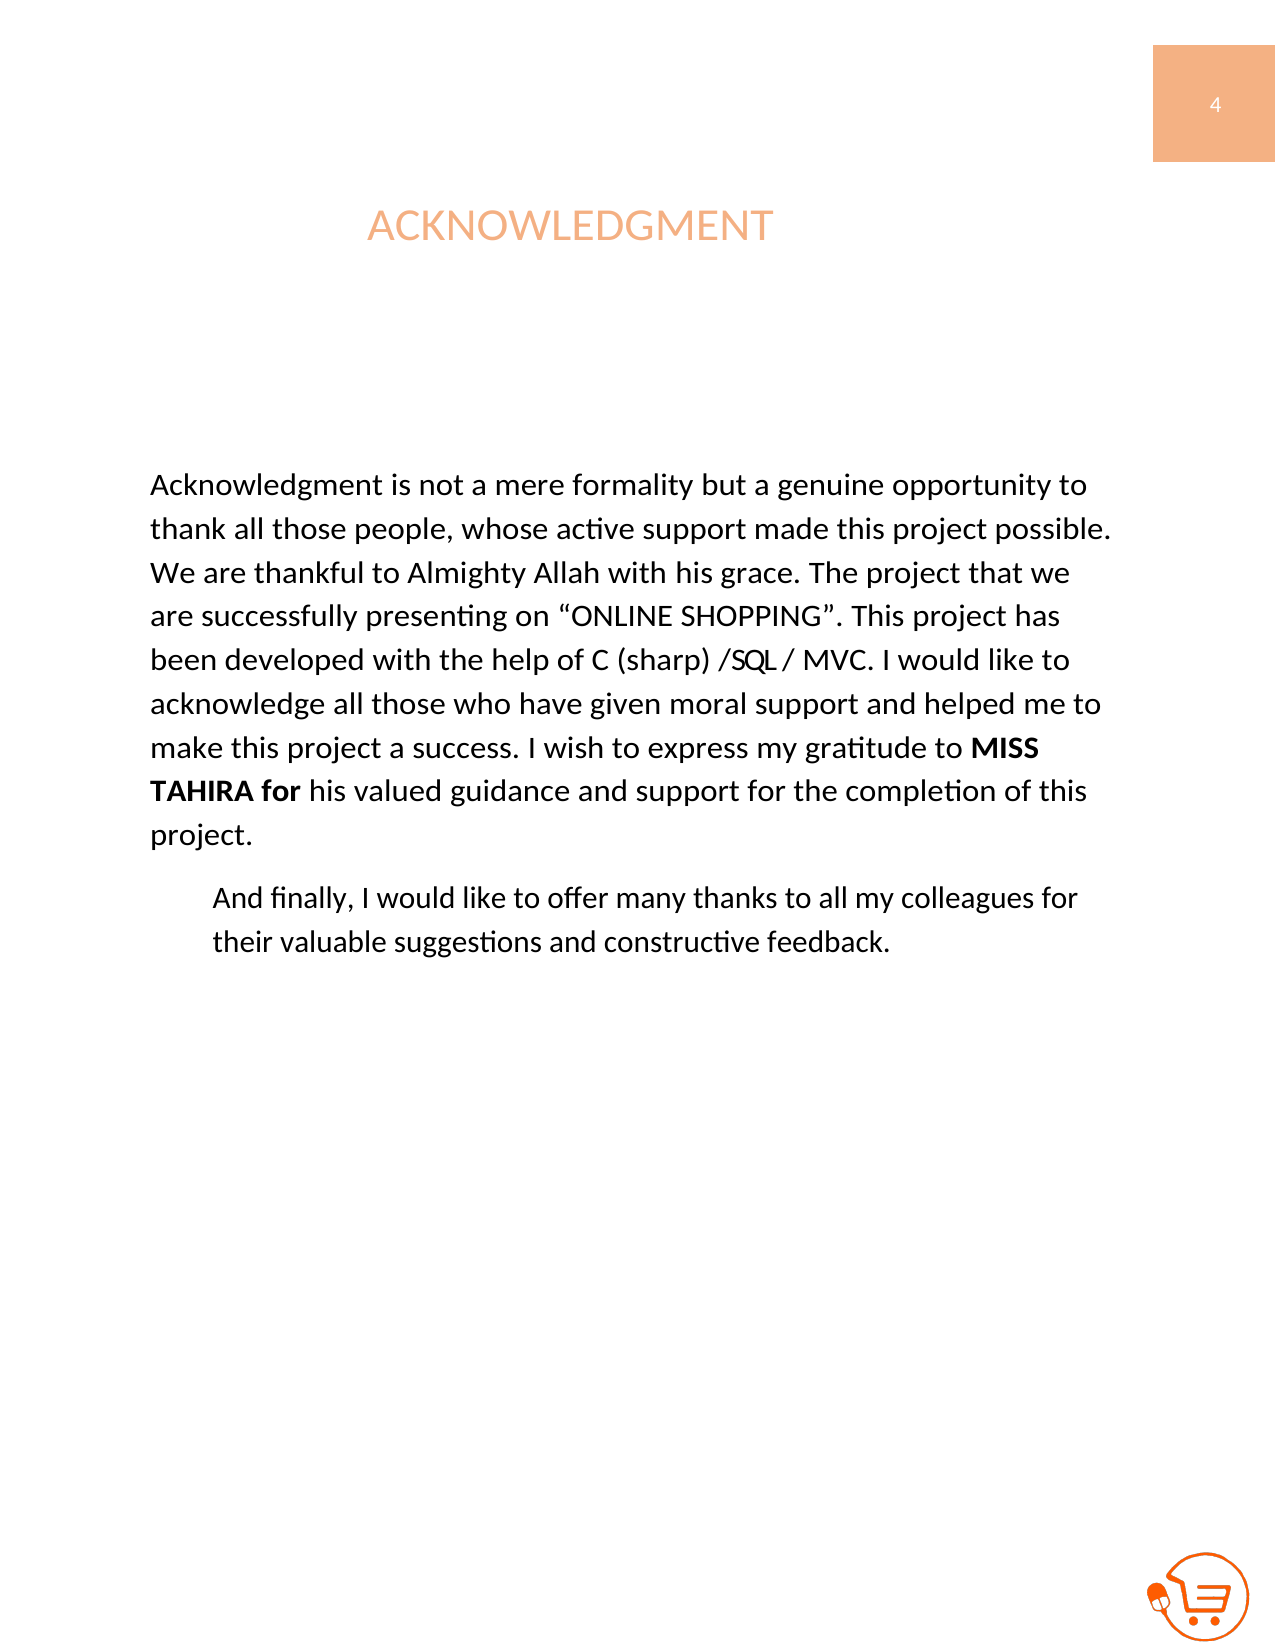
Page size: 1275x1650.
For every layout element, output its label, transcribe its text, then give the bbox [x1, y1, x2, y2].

picture [1143, 1547, 1253, 1648]
text Acknowledgment is not a mere formality but a genuine opportunity to thank all those people, whose active support made this project possible. We are thankful to Almighty Allah with his grace. The project that we are successfully presenting on “ONLINE SHOPPING”. This project has been developed with the help of C (sharp) /SQL / MVC. I would like to acknowledge all those who have given moral support and helped me to make this project a success. I wish to express my gratitude to MISS TAHIRA for his valued guidance and support for the completion of this project. [150, 465, 1113, 853]
text And finally, I would like to offer many thanks to all my colleagues for their valuable suggestions and constructive feedback. [212, 878, 1113, 960]
text ACKNOWLEDGMENT [150, 196, 1125, 252]
